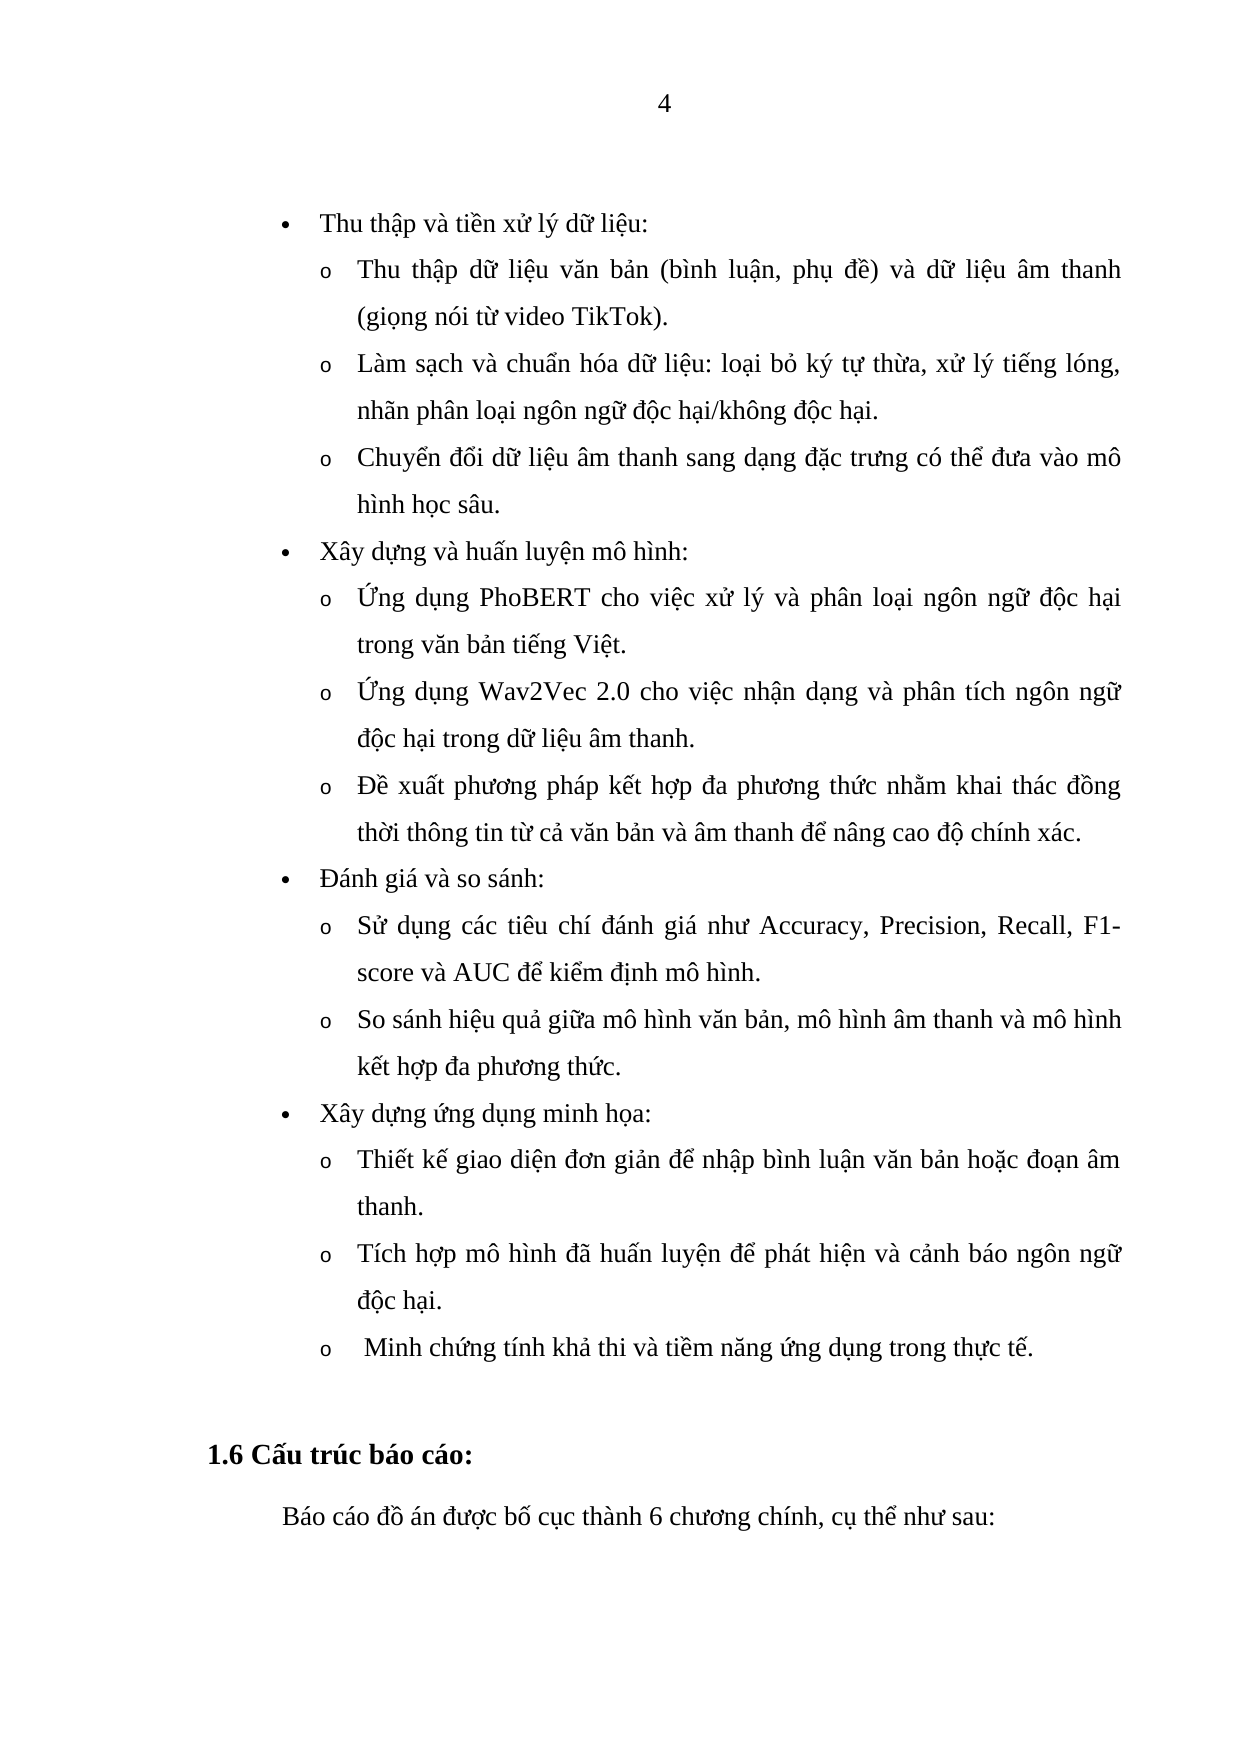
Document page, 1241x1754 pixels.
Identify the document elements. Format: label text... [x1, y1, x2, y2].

list Đề xuất phương pháp kết hợp đa phương thức nhằm khai thác đồng thời thông tin từ cả văn bản và âm thanh để nâng cao độ chính xác. [319, 769, 1122, 847]
list Thu thập dữ liệu văn bản (bình luận, phụ đề) và dữ liệu âm thanh (giọng nói từ video TikTok). [319, 253, 1122, 332]
list So sánh hiệu quả giữa mô hình văn bản, mô hình âm thanh và mô hình kết hợp đa phương thức. [319, 1003, 1122, 1081]
list Xây dựng và huấn luyện mô hình: [282, 535, 1122, 566]
list Minh chứng tính khả thi và tiềm năng ứng dụng trong thực tế. [319, 1331, 1122, 1362]
list Ứng dụng Wav2Vec 2.0 cho việc nhận dạng và phân tích ngôn ngữ độc hại trong dữ liệu âm thanh. [319, 675, 1122, 753]
list Làm sạch và chuẩn hóa dữ liệu: loại bỏ ký tự thừa, xử lý tiếng lóng, nhãn phân loại ngôn ngữ độc hại/không độc hại. [319, 347, 1122, 425]
list Thiết kế giao diện đơn giản để nhập bình luận văn bản hoặc đoạn âm thanh. [319, 1143, 1122, 1222]
list Xây dựng ứng dụng minh họa: [282, 1097, 1122, 1128]
list Đánh giá và so sánh: [282, 863, 1122, 894]
text Báo cáo đồ án được bố cục thành 6 chương chính, cụ thể như sau: [207, 1500, 1122, 1531]
list Tích hợp mô hình đã huấn luyện để phát hiện và cảnh báo ngôn ngữ độc hại. [319, 1237, 1122, 1315]
list Sử dụng các tiêu chí đánh giá như Accuracy, Precision, Recall, F1-score và AUC để kiểm định mô hình. [319, 909, 1122, 987]
subtitle Cấu trúc báo cáo: [207, 1437, 1122, 1471]
list Ứng dụng PhoBERT cho việc xử lý và phân loại ngôn ngữ độc hại trong văn bản tiếng Việt. [319, 581, 1122, 659]
list Chuyển đổi dữ liệu âm thanh sang dạng đặc trưng có thể đưa vào mô hình học sâu. [319, 441, 1122, 519]
list Thu thập và tiền xử lý dữ liệu: [282, 207, 1122, 238]
